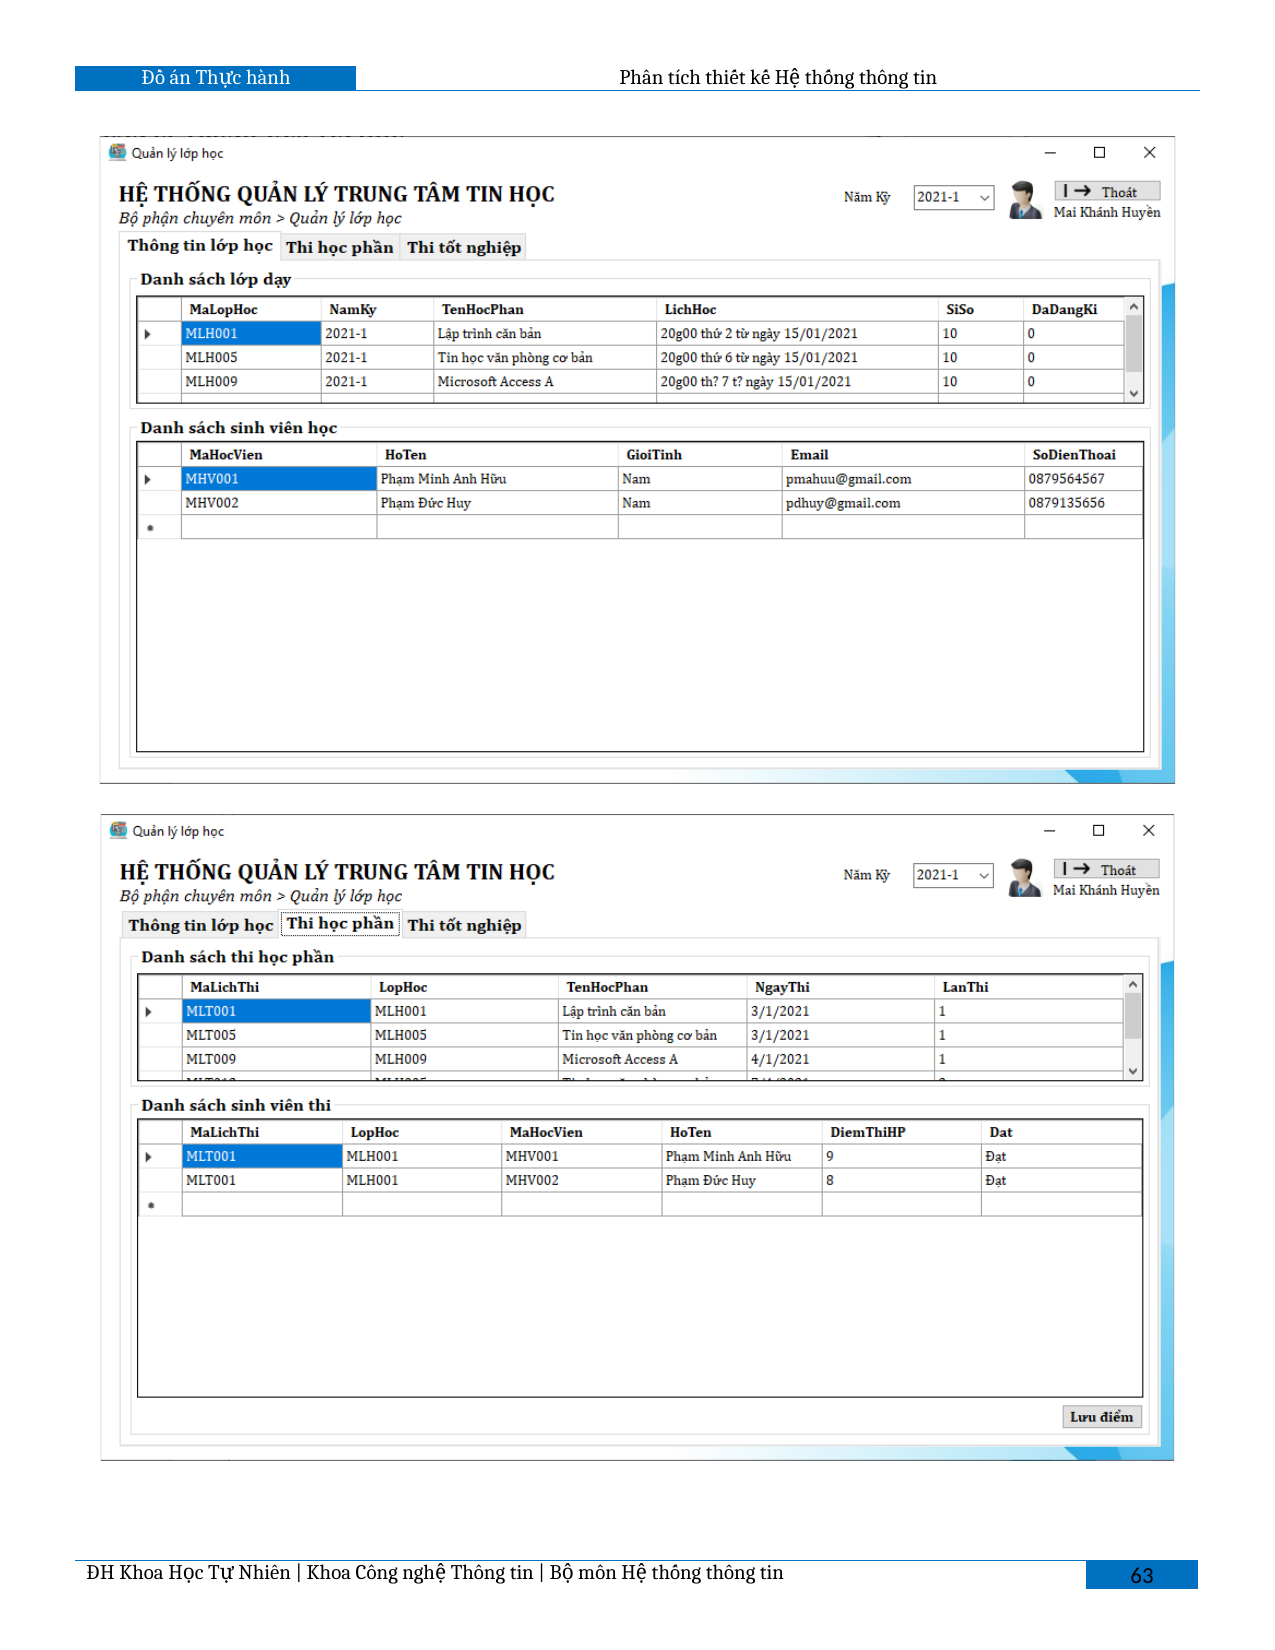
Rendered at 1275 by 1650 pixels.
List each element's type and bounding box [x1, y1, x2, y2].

picture [99, 136, 1176, 784]
picture [100, 814, 1175, 1461]
